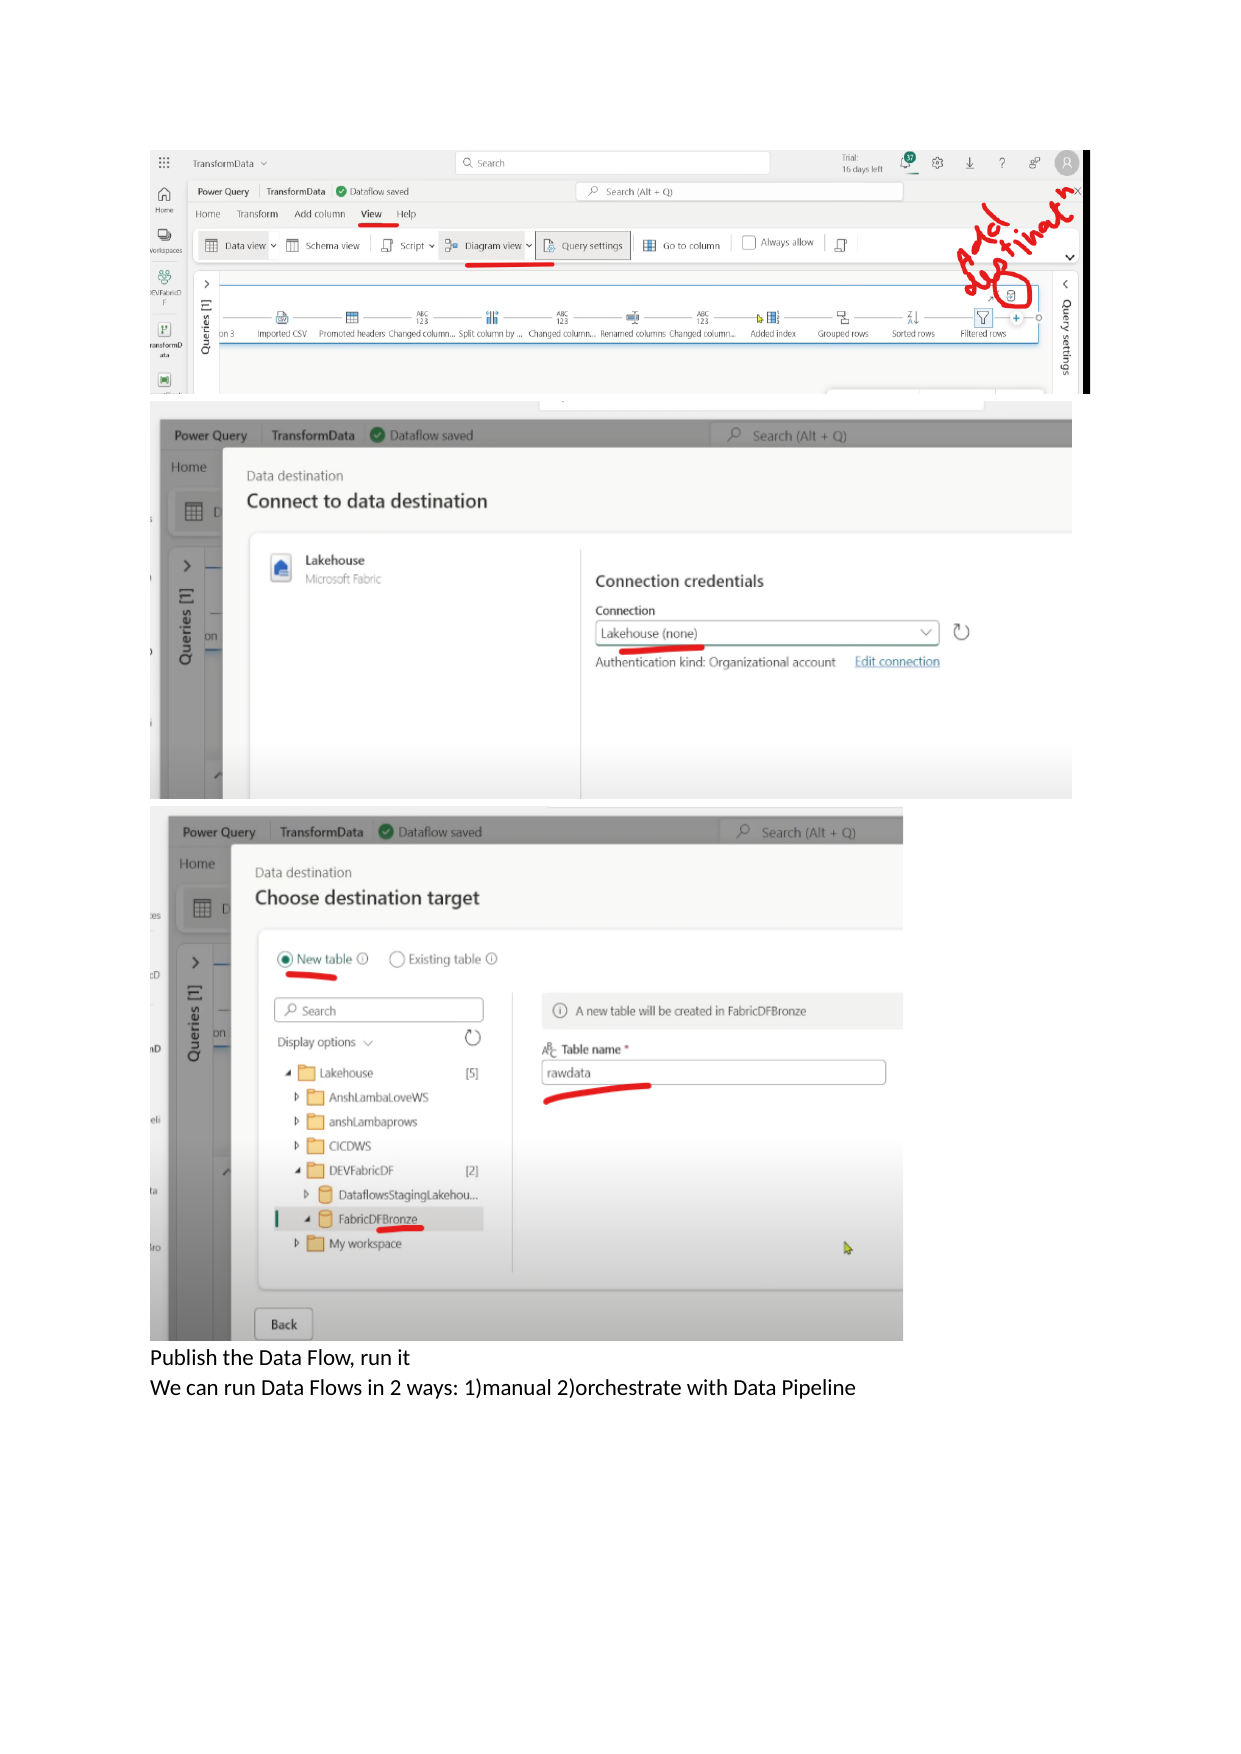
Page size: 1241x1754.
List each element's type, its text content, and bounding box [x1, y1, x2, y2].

picture [150, 150, 1091, 394]
picture [150, 401, 1072, 799]
picture [150, 806, 904, 1341]
